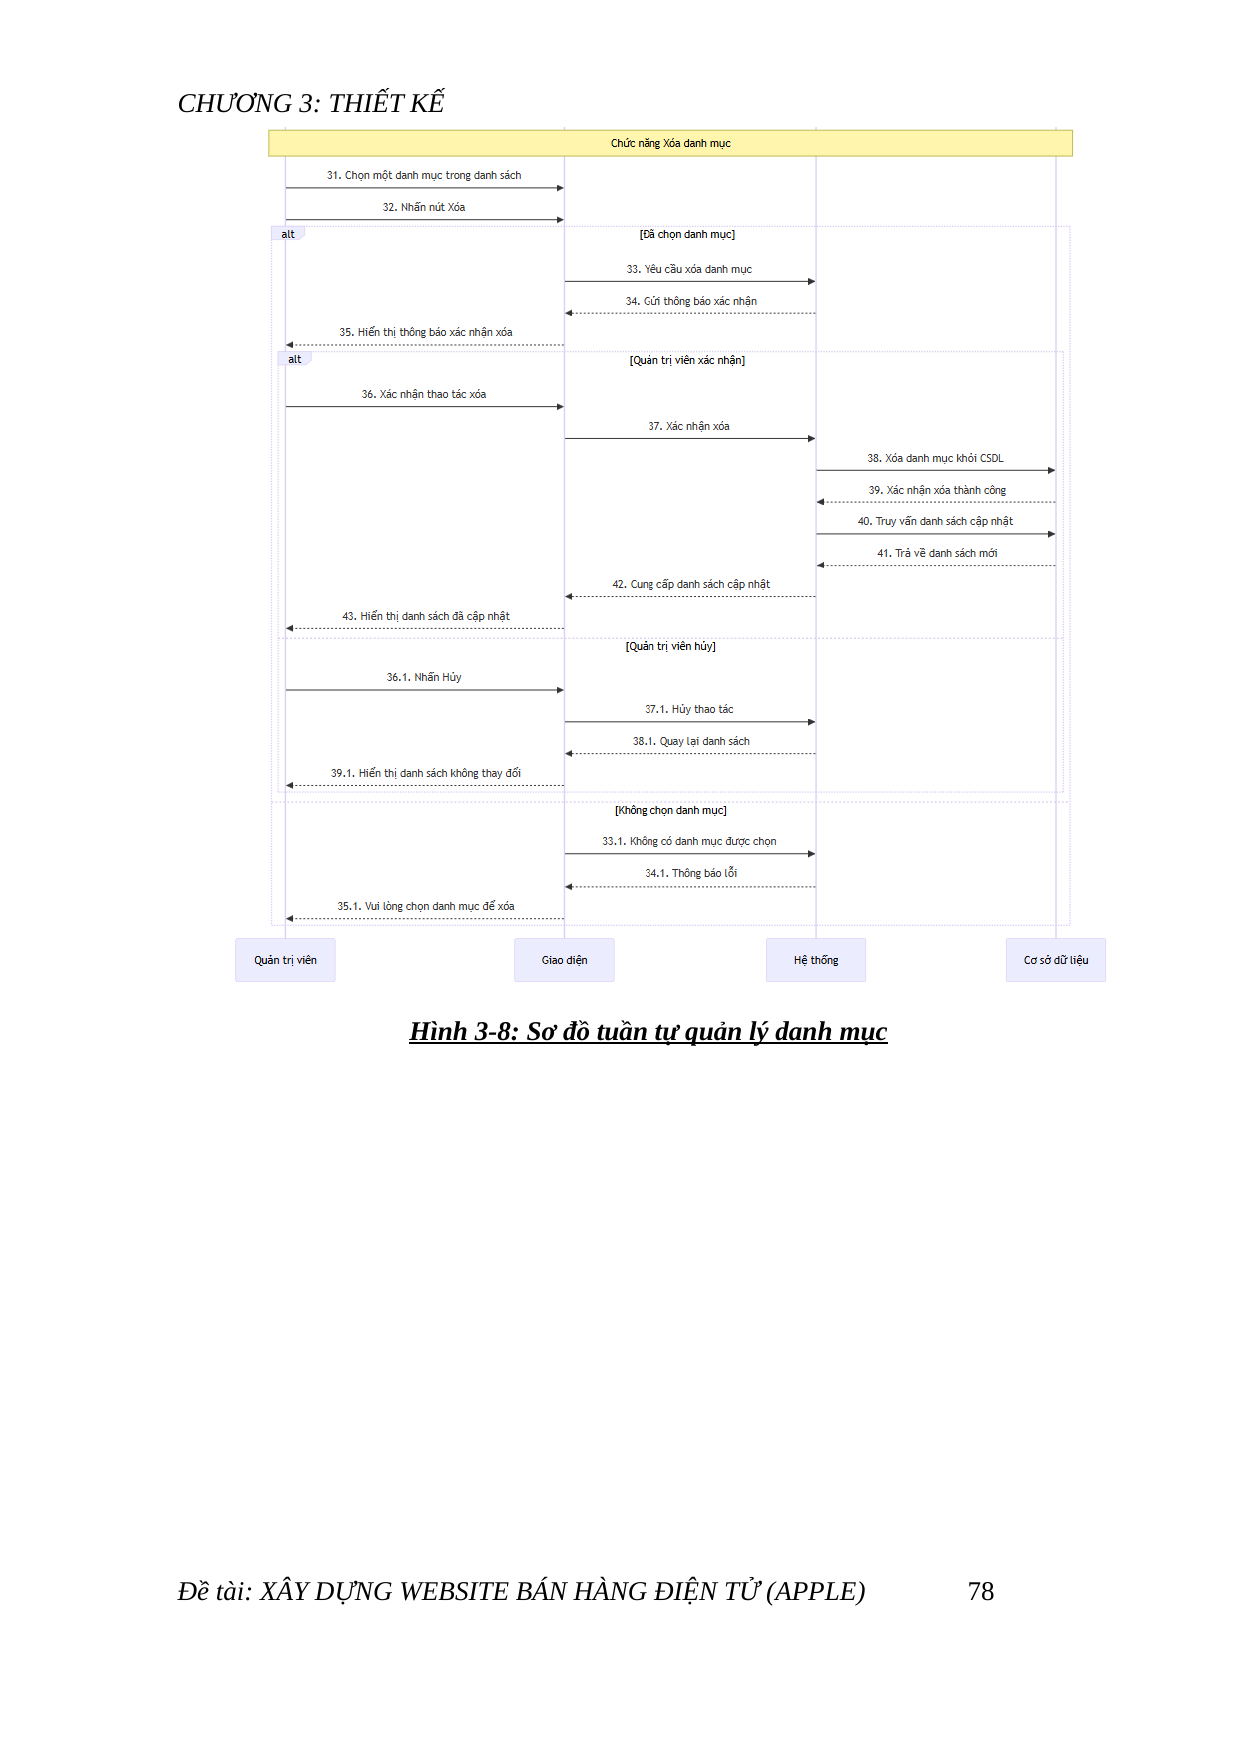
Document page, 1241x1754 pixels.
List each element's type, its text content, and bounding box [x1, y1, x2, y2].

picture [177, 127, 1123, 1006]
text Hình 3-8: Sơ đồ tuần tự quản lý danh mục [177, 1015, 1122, 1046]
